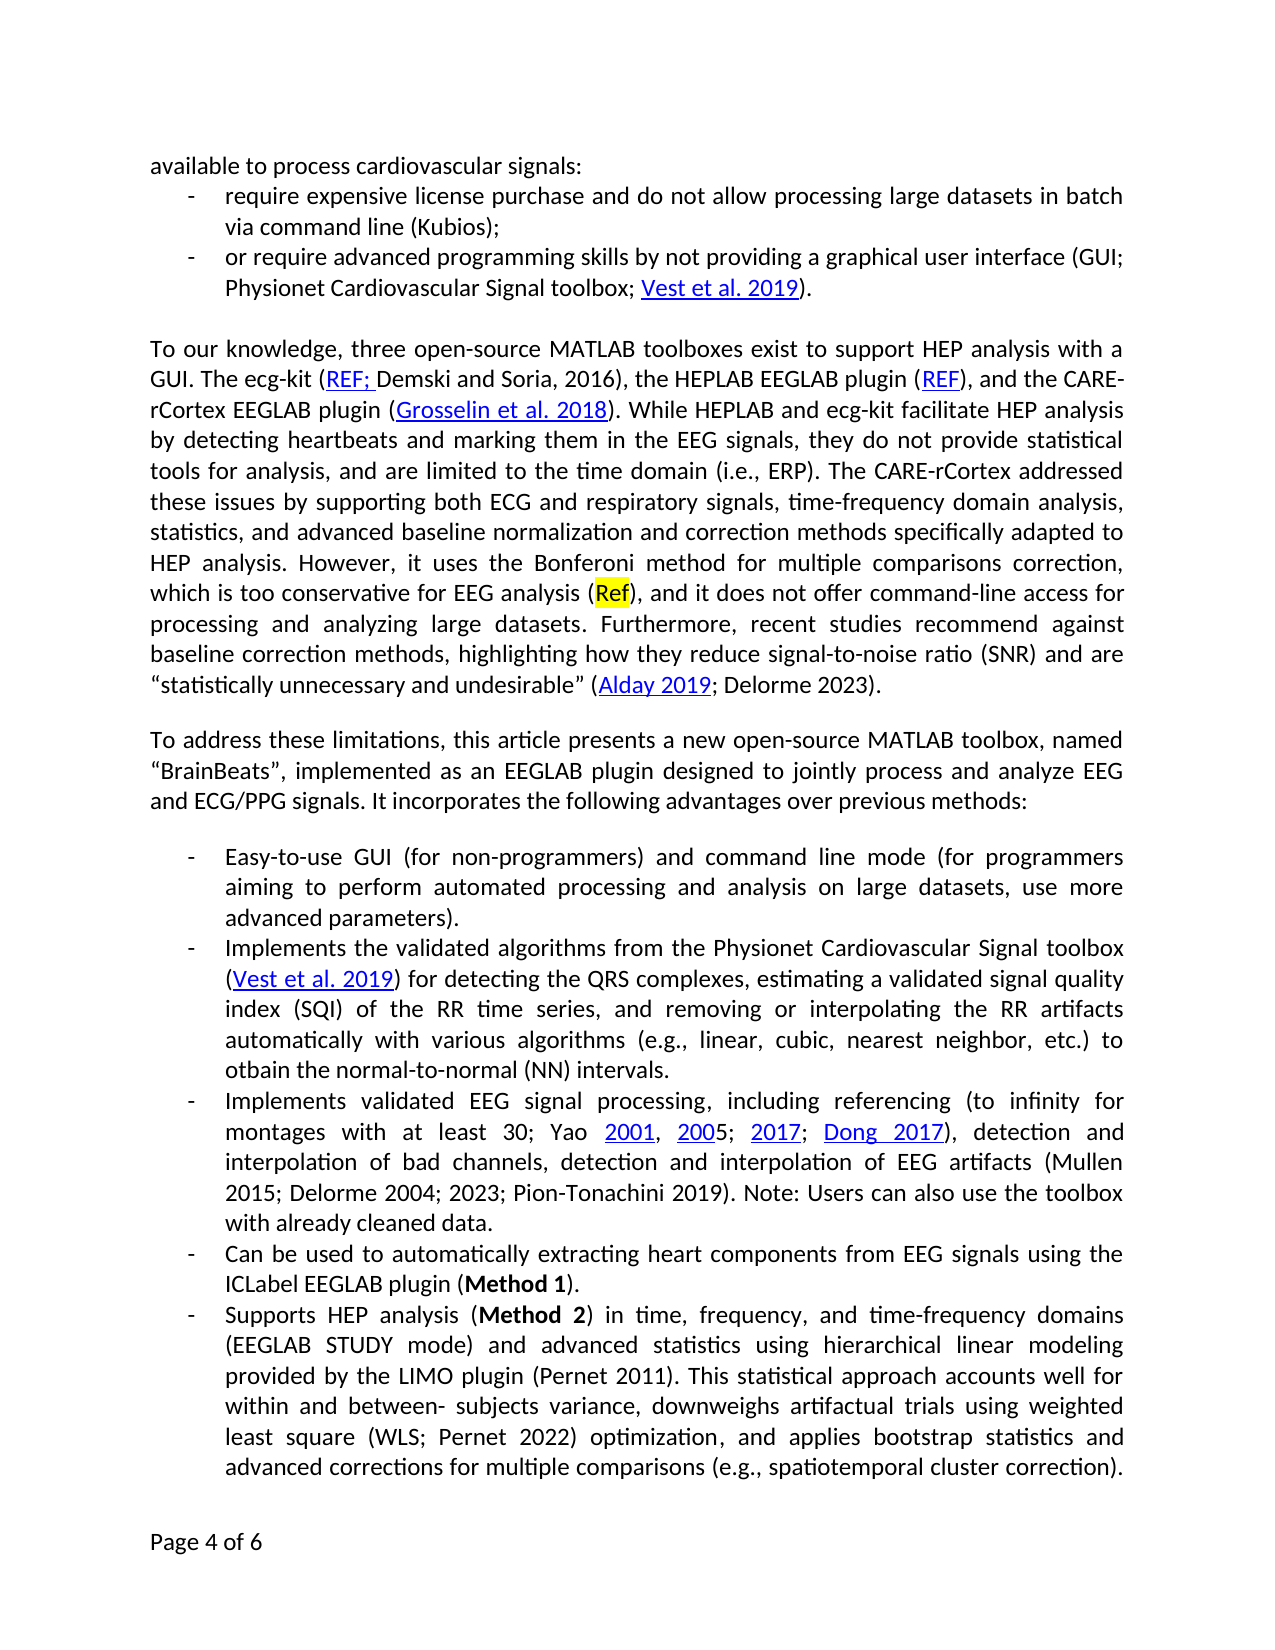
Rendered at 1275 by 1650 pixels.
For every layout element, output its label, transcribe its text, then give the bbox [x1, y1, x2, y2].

text To address these limitations, this article presents a new open-source MATLAB toolbox, named “BrainBeats”, implemented as an EEGLAB plugin designed to jointly process and analyze EEG and ECG/PPG signals. It incorporates the following advantages over previous methods: [150, 724, 1125, 816]
list Can be used to automatically extracting heart components from EEG signals using the ICLabel EEGLAB plugin (Method 1). [187, 1238, 1125, 1299]
list Easy-to-use GUI (for non-programmers) and command line mode (for programmers aiming to perform automated processing and analysis on large datasets, use more advanced parameters). [187, 841, 1125, 932]
list Implements validated EEG signal processing including referencing (to infinity for montages with at least 30; Yao 2001, 2005; 2017; Dong 2017), detection and interpolation of bad channels, detection and interpolation of EEG artifacts (Mullen 2015; Delorme 2004; 2023; Pion-Tonachini 2019). Note: Users can also use the toolbox with already cleaned data. [187, 1085, 1125, 1238]
list Implements the validated algorithms from the Physionet Cardiovascular Signal toolbox (Vest et al. 2019) for detecting the QRS complexes, estimating a validated signal quality index (SQI) of the RR time series, and removing or interpolating the RR artifacts automatically with various algorithms (e.g., linear, cubic, nearest neighbor, etc.) to otbain the normal-to-normal (NN) intervals. [187, 932, 1125, 1085]
text To our knowledge, three open-source MATLAB toolboxes exist to support HEP analysis with a GUI. The ecg-kit (REF; Demski and Soria, 2016), the HEPLAB EEGLAB plugin (REF), and the CARE-rCortex EEGLAB plugin (Grosselin et al. 2018). While HEPLAB and ecg-kit facilitate HEP analysis by detecting heartbeats and marking them in the EEG signals, they do not provide statistical tools for analysis, and are limited to the time domain (i.e., ERP). The CARE-rCortex addressed these issues by supporting both ECG and respiratory signals, time-frequency domain analysis, statistics, and advanced baseline normalization and correction methods specifically adapted to HEP analysis. However, it uses the Bonferoni method for multiple comparisons correction, which is too conservative for EEG analysis (Ref), it does not offer access for processing and analyzing large datasets. Furthermore, recent studies recommend against baseline correction methods, highlighting how they reduce signal-to-noise ratio (SNR) and are “statistically unnecessary and undesirable” (Alday 2019; Delorme 2023). [150, 333, 1125, 699]
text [150, 150, 1125, 181]
list or require advanced programming skills by not providing a graphical user interface (GUI; Physionet Cardiovascular Signal toolbox; Vest et al. 2019). [187, 242, 1125, 303]
list require expensive license purchase and do not allow processing large datasets in batch via command line (Kubios); [187, 181, 1125, 242]
